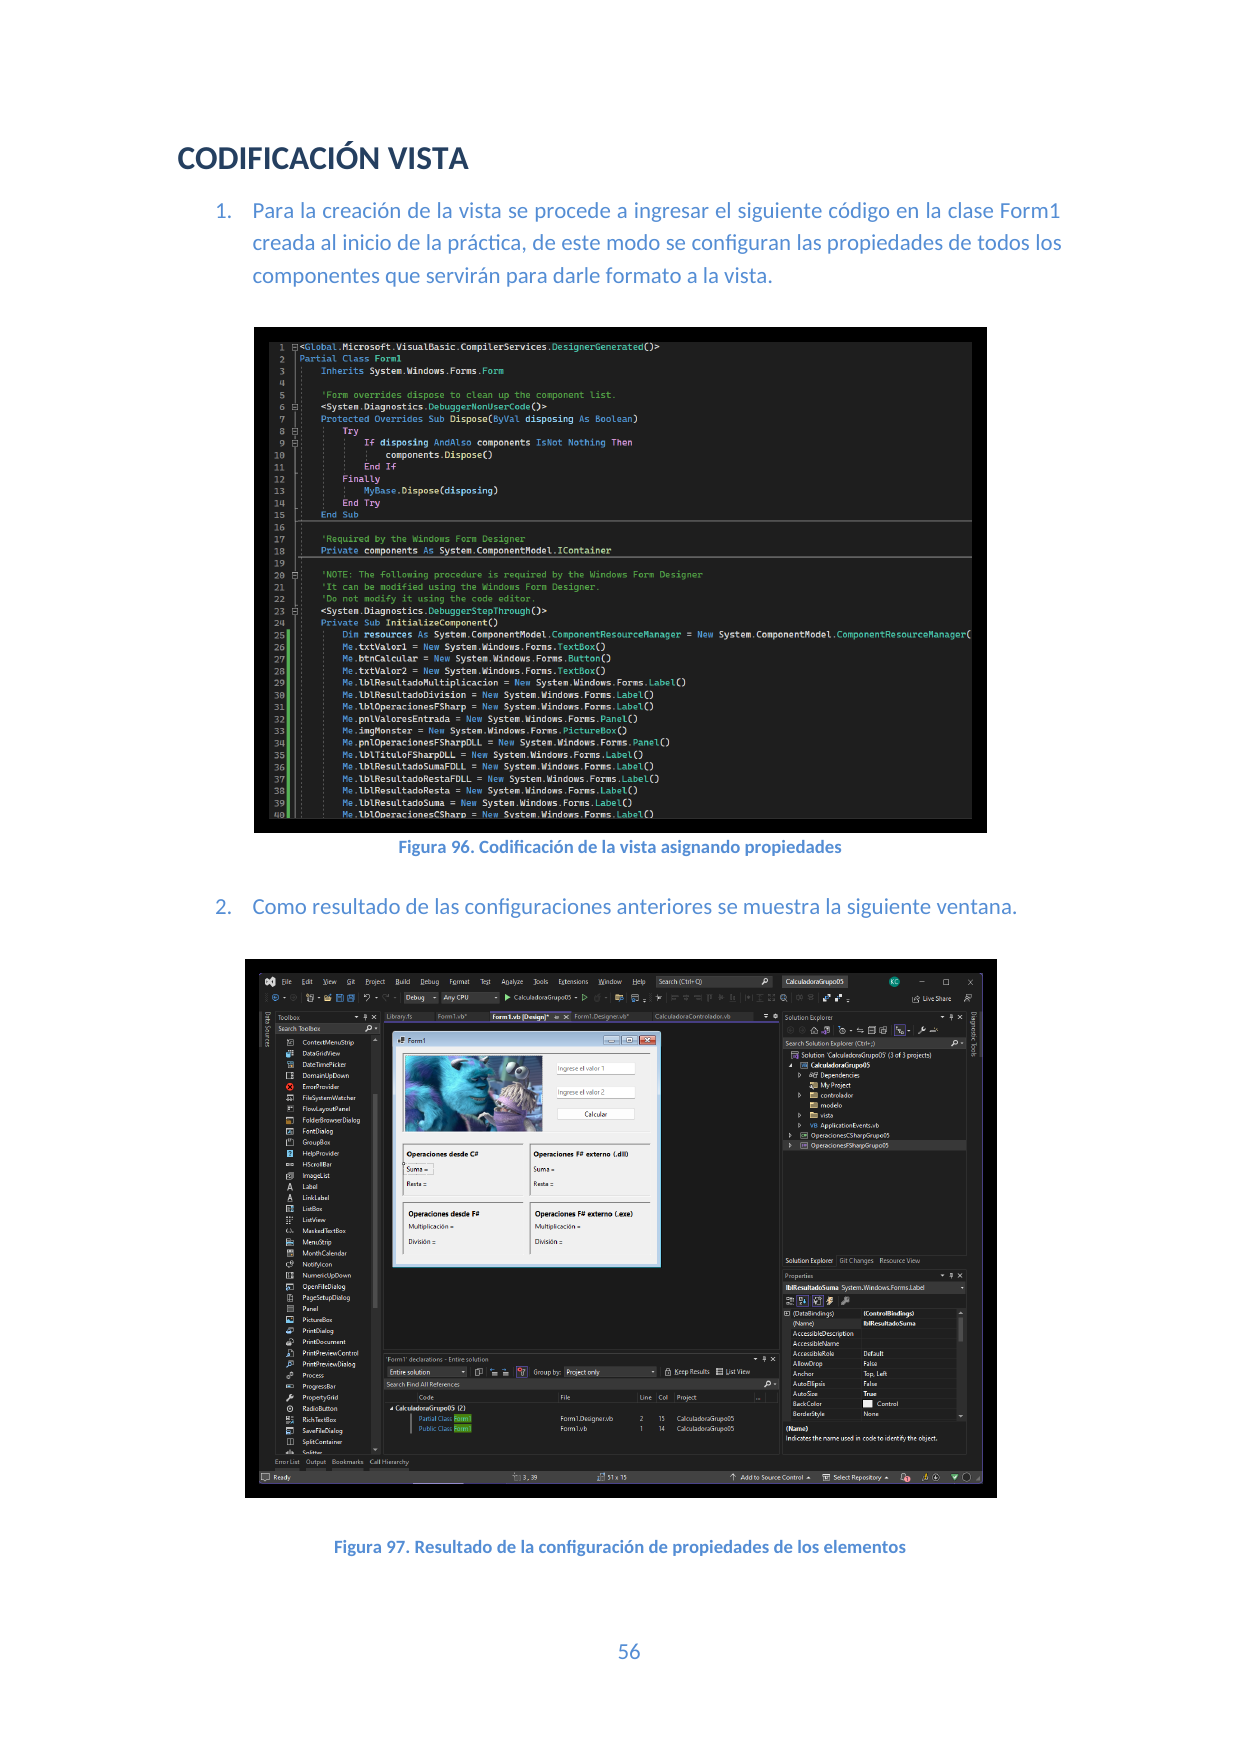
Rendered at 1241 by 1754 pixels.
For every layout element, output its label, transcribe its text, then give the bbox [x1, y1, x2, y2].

text Figura 96. Codificación de la vista asignando propiedades [177, 836, 1063, 859]
list Como resultado de las configuraciones anteriores se muestra la siguiente ventana. [215, 892, 1063, 920]
list Para la creación de la vista se procede a ingresar el siguiente código en la clase Form1 creada al inicio de la práctica, de este modo se configuran las propiedades de todos los componentes que servirán para darle formato a la vista. [215, 196, 1063, 289]
text Figura 97. Resultado de la configuración de propiedades de los elementos [177, 1536, 1063, 1559]
subtitle CODIFICACIÓN VISTA [177, 137, 1063, 178]
picture [259, 973, 983, 1484]
picture [269, 342, 972, 819]
